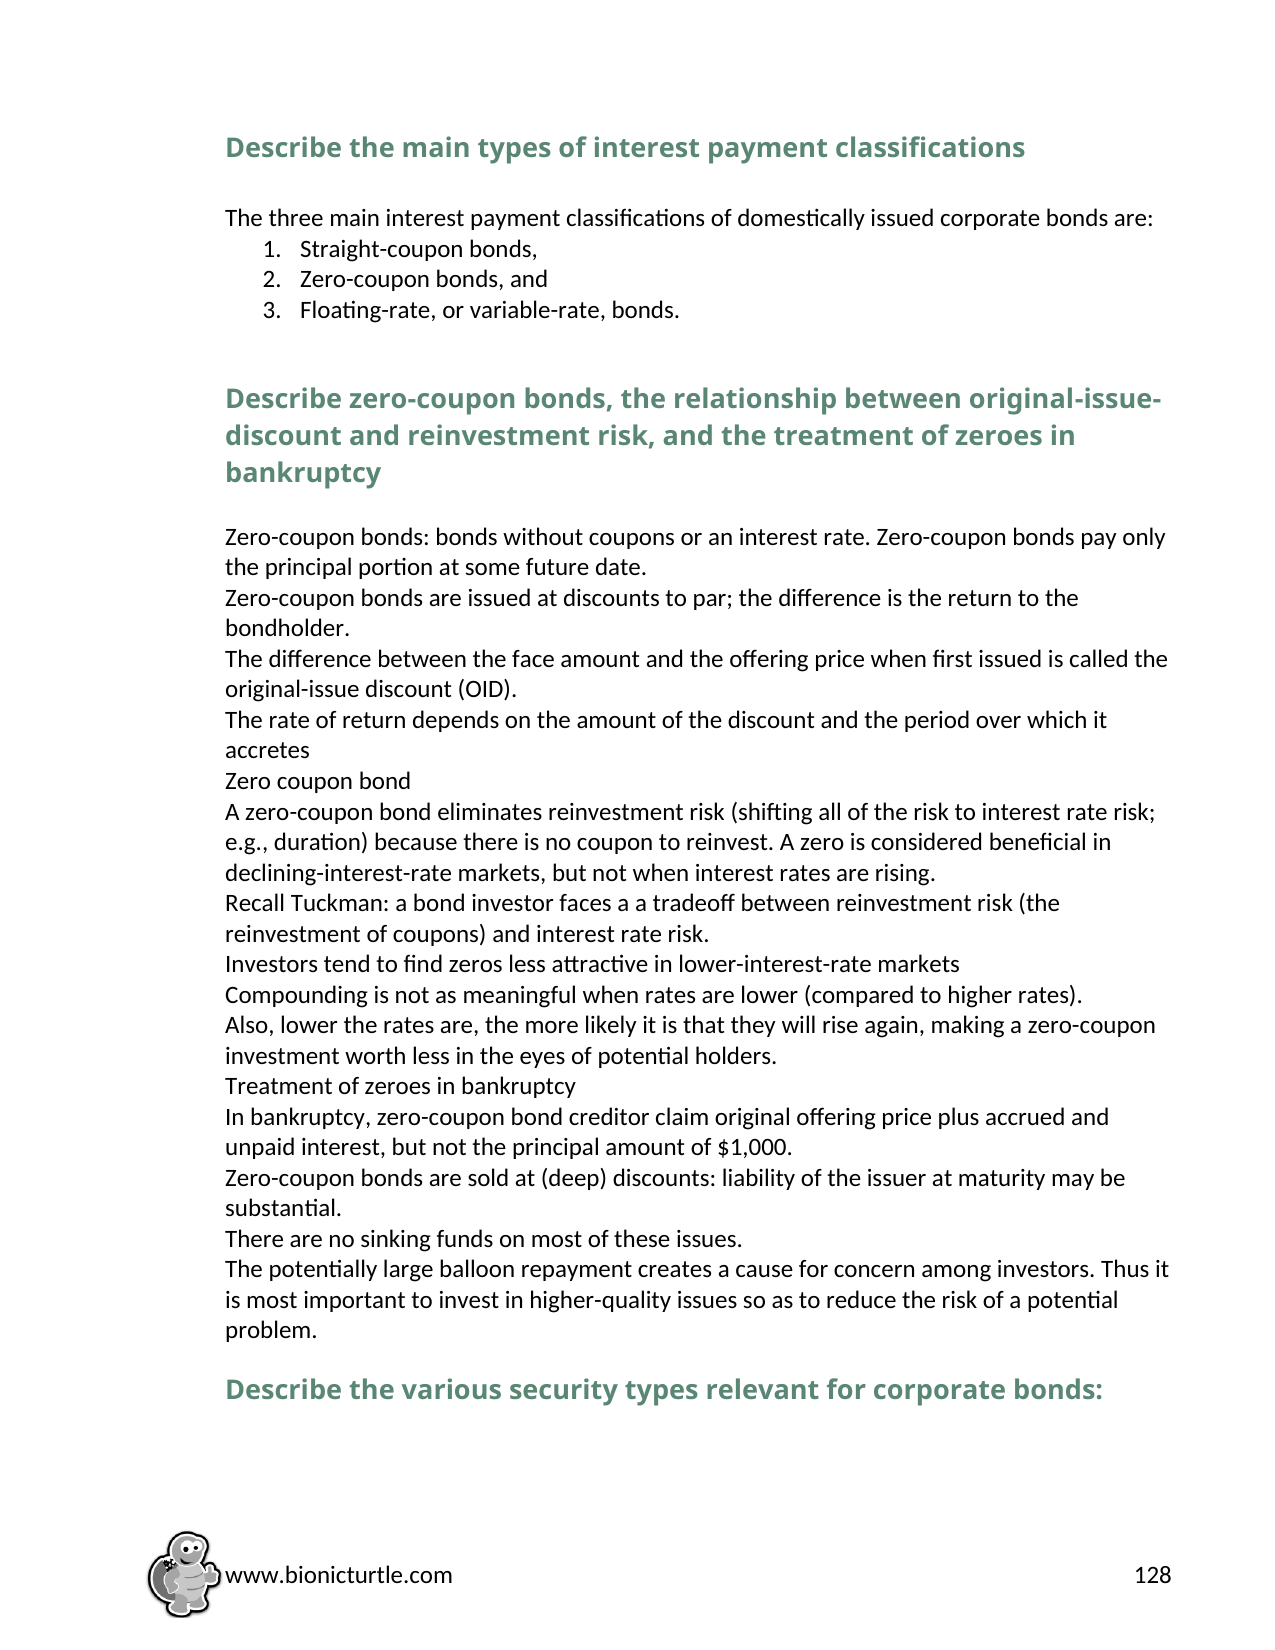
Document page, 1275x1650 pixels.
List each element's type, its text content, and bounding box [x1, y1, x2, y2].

text The potentially large balloon repayment creates a cause for concern among investors. Thus it is most important to invest in higher-quality issues so as to reduce the risk of a potential problem. [225, 1253, 1172, 1345]
text Treatment of zeroes in bankruptcy [225, 1070, 1172, 1101]
text The rate of return depends on the amount of the discount and the period over which it accretes [225, 704, 1172, 765]
text Investors tend to find zeros less attractive in lower-interest-rate markets [225, 948, 1172, 979]
text The three main interest payment classifications of domestically issued corporate bonds are: [225, 202, 1172, 233]
text The difference between the face amount and the offering price when first issued is called the original-issue discount (OID). [225, 643, 1172, 704]
text In bankruptcy, zero-coupon bond creditor claim original offering price plus accrued and unpaid interest, but not the principal amount of $1,000. [225, 1101, 1172, 1162]
list Zero-coupon bonds, and [262, 263, 1172, 294]
text A zero-coupon bond eliminates reinvestment risk (shifting all of the risk to interest rate risk; e.g., duration) because there is no coupon to reinvest. A zero is considered beneficial in declining-interest-rate markets, but not when interest rates are rising. [225, 796, 1172, 887]
subtitle Describe zero‐coupon bonds, the relationship between original‐issue‐discount and reinvestment risk, and the treatment of zeroes in bankruptcy [225, 380, 1172, 491]
text There are no sinking funds on most of these issues. [225, 1223, 1172, 1253]
list Straight-coupon bonds, [262, 233, 1172, 263]
text Compounding is not as meaningful when rates are lower (compared to higher rates). [225, 979, 1172, 1009]
subtitle Describe the various security types relevant for corporate bonds: [225, 1370, 1172, 1407]
text Recall Tuckman: a bond investor faces a a tradeoff between reinvestment risk (the reinvestment of coupons) and interest rate risk. [225, 887, 1172, 948]
text Zero-coupon bonds are issued at discounts to par; the difference is the return to the bondholder. [225, 582, 1172, 643]
text Zero-coupon bonds are sold at (deep) discounts: liability of the issuer at maturity may be substantial. [225, 1162, 1172, 1223]
text Zero coupon bond [225, 765, 1172, 796]
text Zero-coupon bonds: bonds without coupons or an interest rate. Zero-coupon bonds pay only the principal portion at some future date. [225, 521, 1172, 582]
list Floating-rate, or variable-rate, bonds. [262, 294, 1172, 324]
text Also, lower the rates are, the more likely it is that they will rise again, making a zero-coupon investment worth less in the eyes of potential holders. [225, 1009, 1172, 1070]
subtitle Describe the main types of interest payment classifications [225, 128, 1172, 202]
